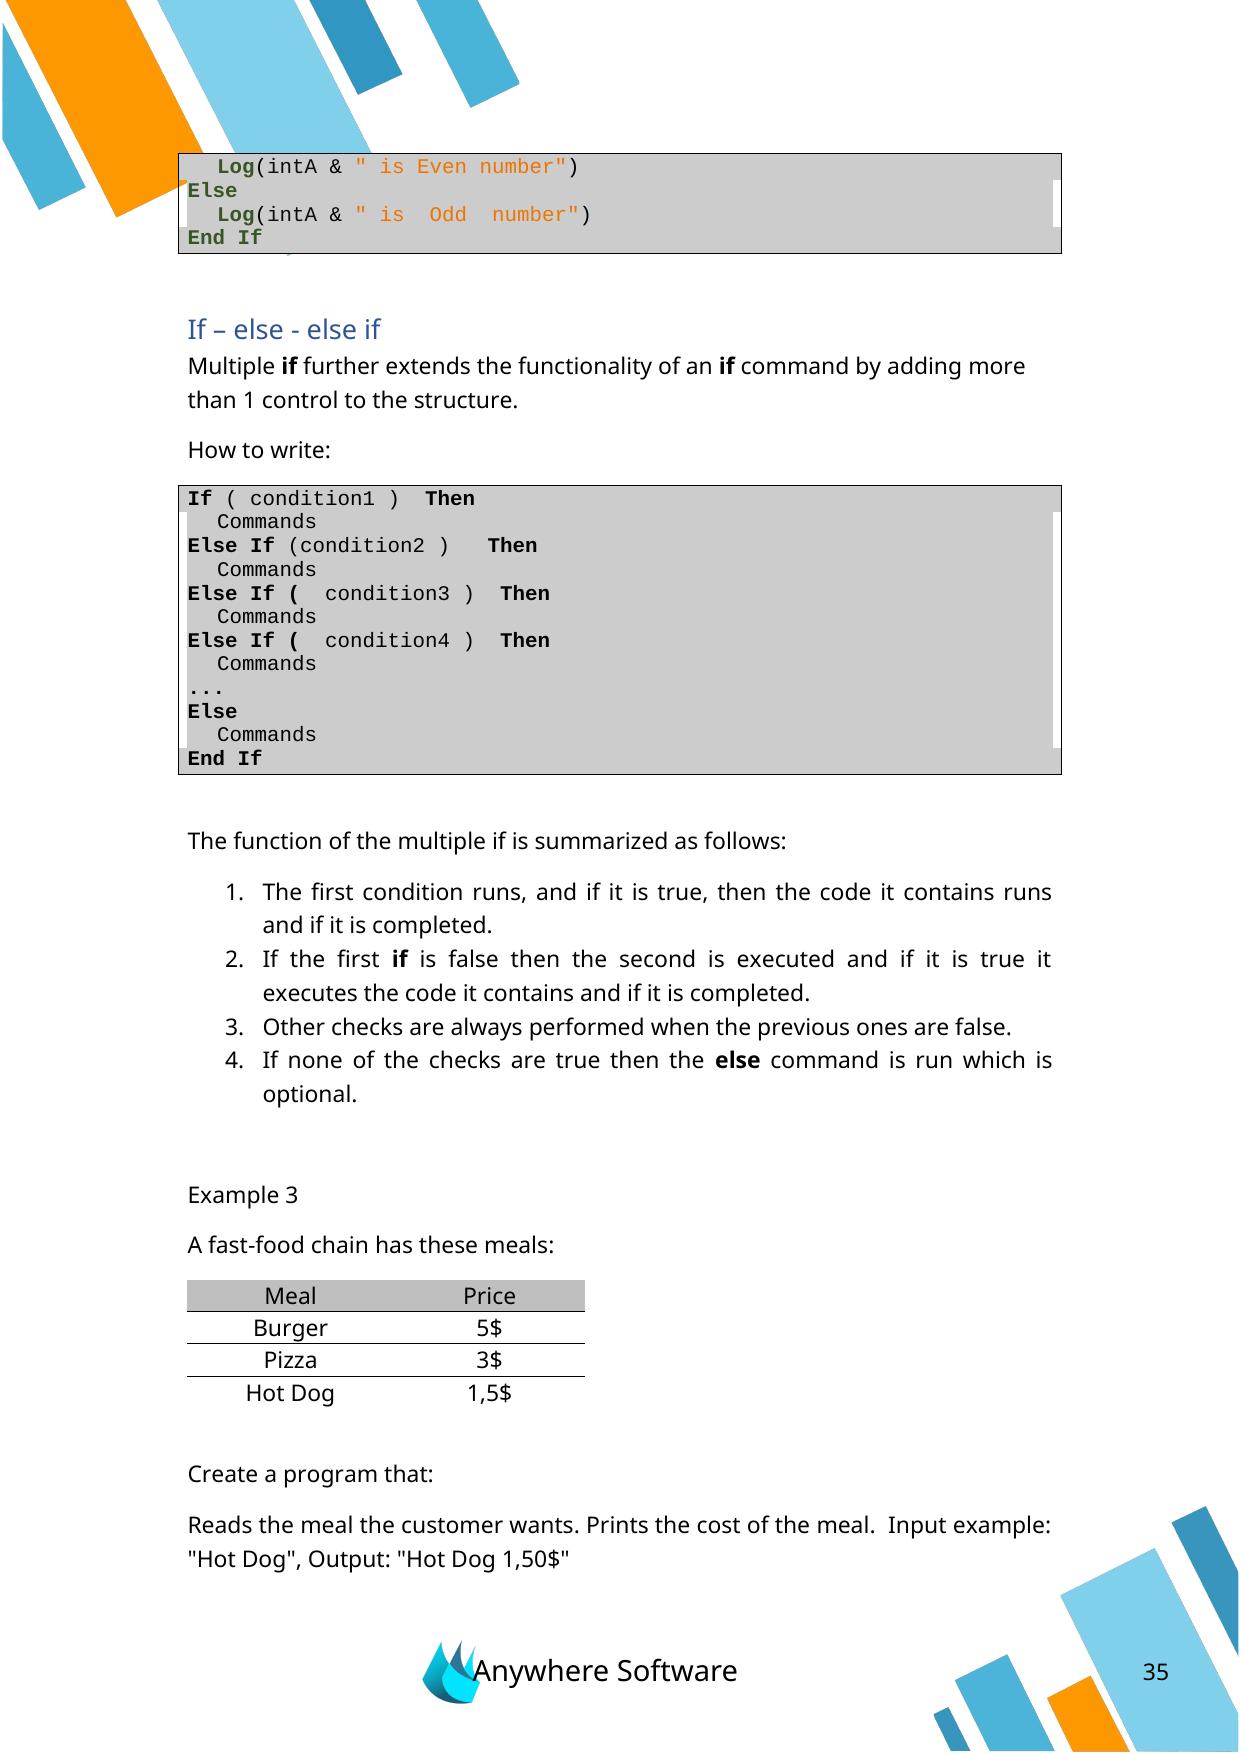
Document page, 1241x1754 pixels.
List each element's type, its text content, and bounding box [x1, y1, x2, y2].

table_header Meal [187, 1280, 393, 1311]
table_header Price [393, 1280, 585, 1311]
text Commands [187, 653, 1053, 677]
text Reads the meal the customer wants. Prints the cost of the meal. Input example: "Hot Dog", Output: "Hot Dog 1,50$" [187, 1509, 1053, 1574]
text Log(intA & " is Odd number") [187, 203, 1053, 224]
text Else If (condition2 ) Then [187, 535, 1053, 559]
text How to write: [187, 434, 1053, 466]
list The first condition runs, and if it is true, then the code it contains runs and if it is completed. [225, 876, 1053, 941]
list If none of the checks are true then the else command is run which is optional. [225, 1044, 1053, 1109]
text Log(intA & " is Even number") [179, 154, 1061, 180]
text Else [187, 180, 1053, 203]
table_cell 3$ [393, 1344, 585, 1376]
picture [2, 0, 520, 256]
text A fast-food chain has these meals: [187, 1229, 1053, 1261]
text Else If ( condition4 ) Then [187, 630, 1053, 653]
text If ( condition1 ) Then [179, 486, 1061, 512]
picture [933, 1506, 1239, 1752]
text Else [187, 701, 1053, 724]
picture [179, 180, 187, 224]
table_cell Pizza [187, 1344, 393, 1376]
text Create a program that: [187, 1458, 1053, 1489]
text Else If ( condition3 ) Then [187, 582, 1053, 606]
text Commands [187, 512, 1053, 535]
text End If [179, 745, 1061, 774]
text Example 3 [187, 1179, 1053, 1210]
table_cell Hot Dog [187, 1377, 393, 1408]
text The function of the multiple if is summarized as follows: [187, 825, 1053, 856]
picture [422, 1640, 481, 1704]
text Commands [187, 606, 1053, 630]
subtitle If – else - else if [187, 310, 1053, 347]
list Other checks are always performed when the previous ones are false. [225, 1011, 1053, 1042]
text Commands [187, 724, 1053, 745]
table_cell 1,5$ [393, 1377, 585, 1408]
text ... [187, 677, 1053, 701]
list If the first if is false then the second is executed and if it is true it executes the code it contains and if it is completed. [225, 943, 1053, 1008]
text Commands [187, 559, 1053, 582]
text Multiple if further extends the functionality of an if command by adding more than 1 control to the structure. [187, 350, 1053, 415]
table_cell Burger [187, 1312, 393, 1343]
table_cell 5$ [393, 1312, 585, 1343]
text End If [179, 224, 1061, 253]
